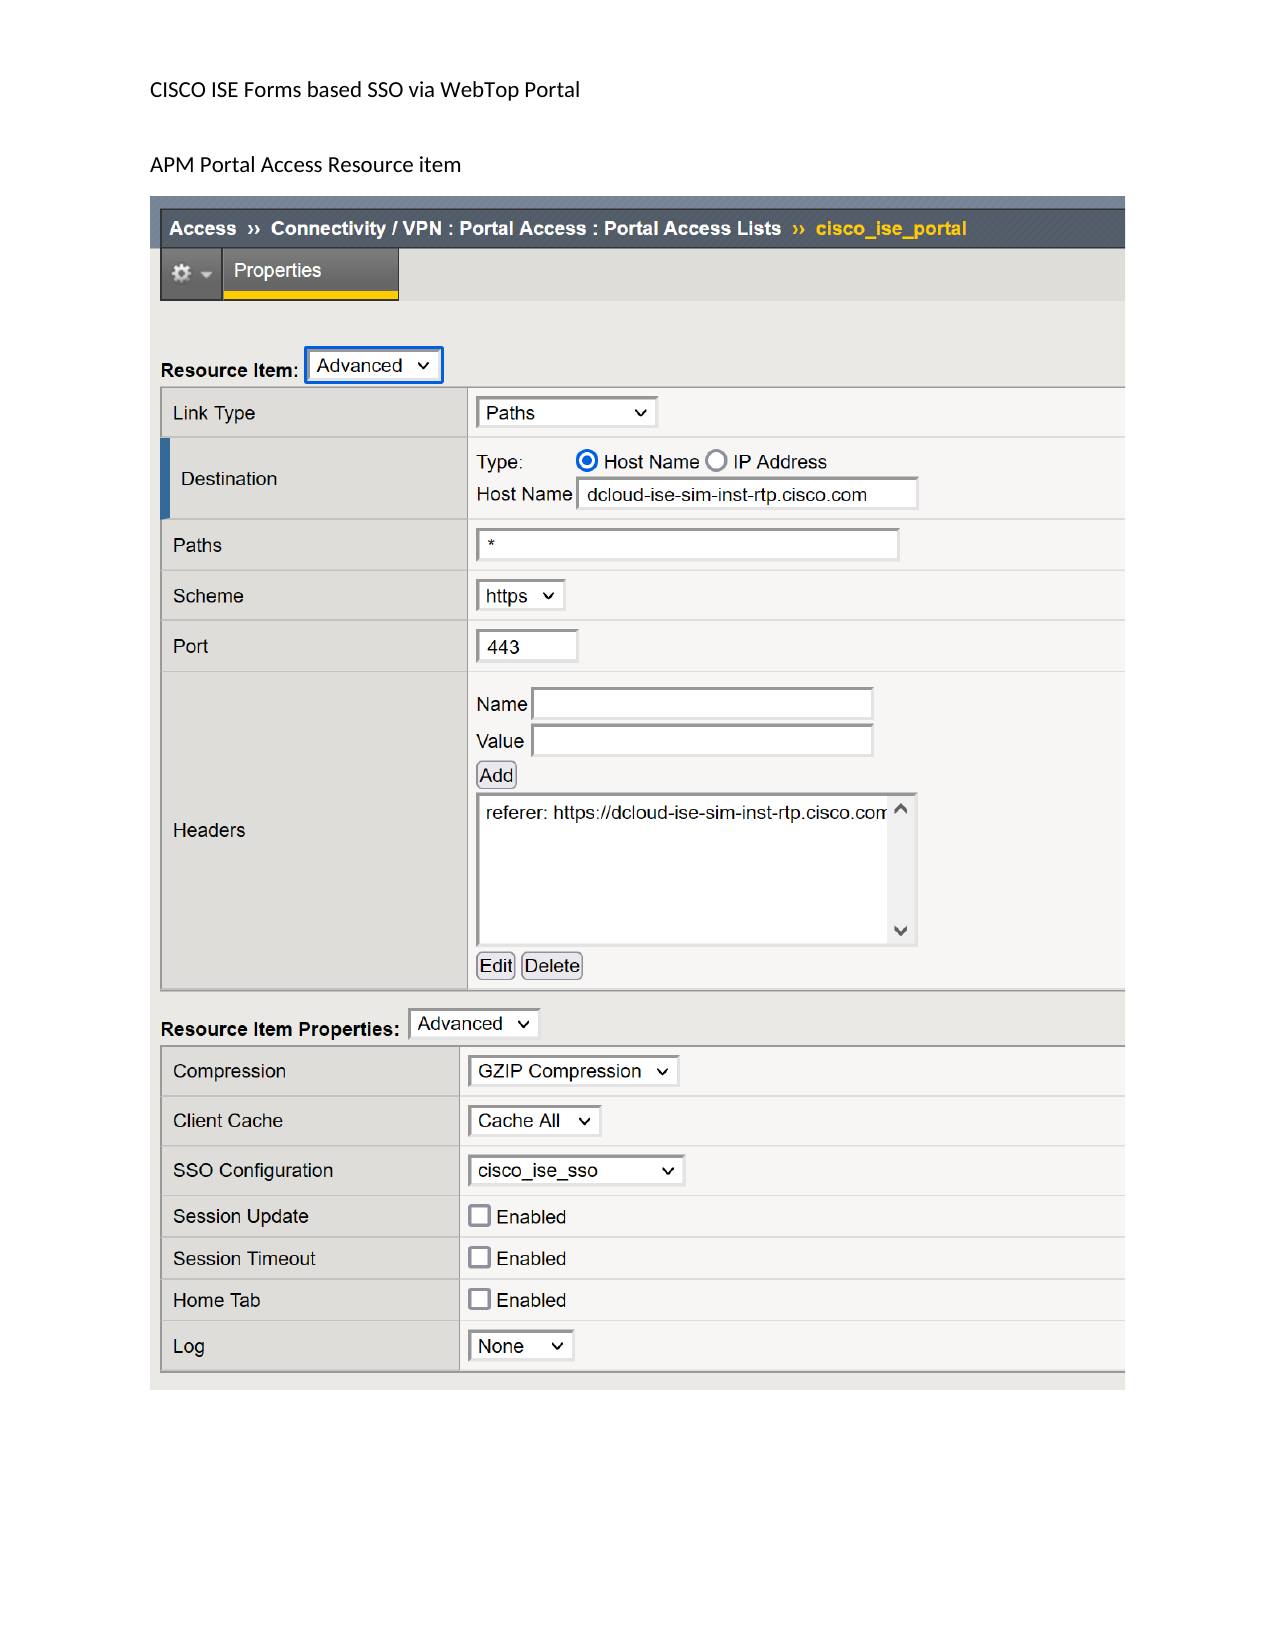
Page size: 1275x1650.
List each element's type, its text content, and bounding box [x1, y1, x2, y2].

picture [150, 196, 1125, 1390]
text APM Portal Access Resource item [150, 150, 1125, 178]
